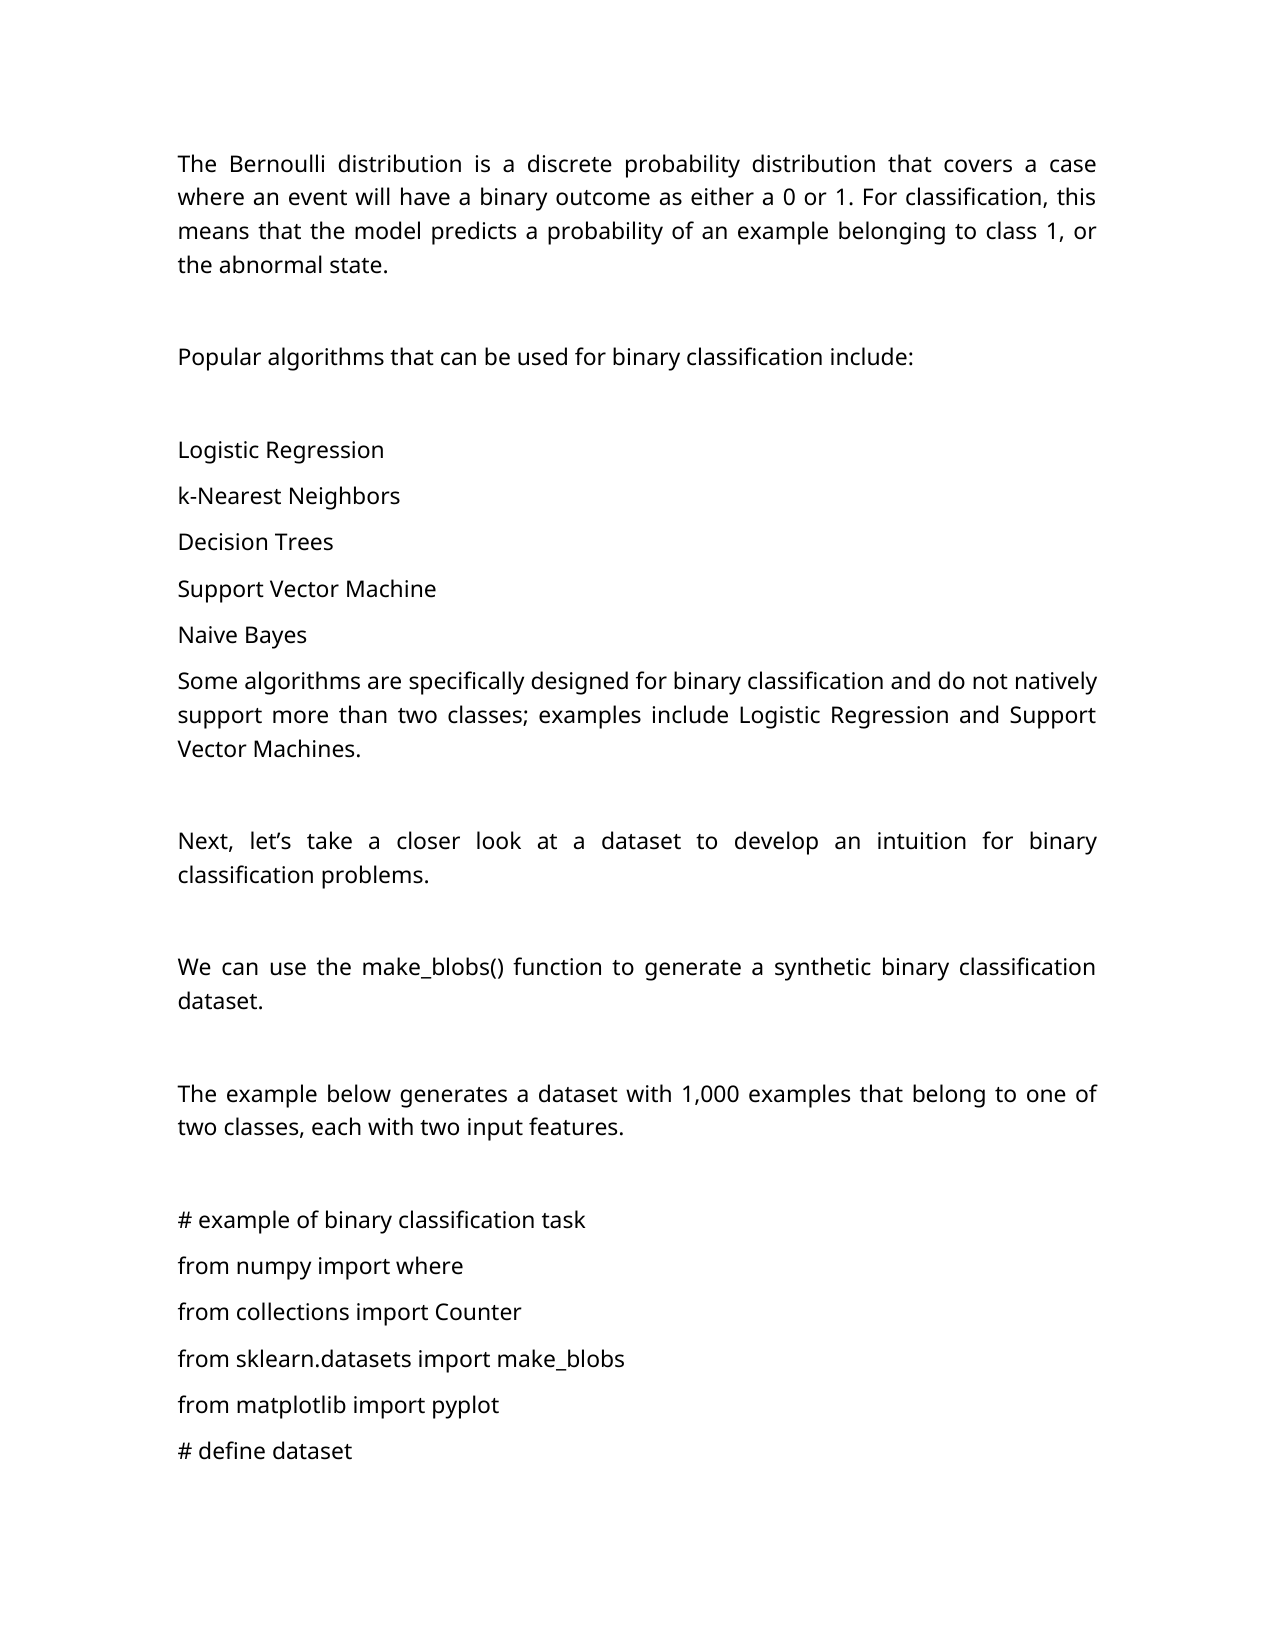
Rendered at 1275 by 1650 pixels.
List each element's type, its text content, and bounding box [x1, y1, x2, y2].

text Popular algorithms that can be used for binary classification include: [177, 341, 1098, 373]
text k-Nearest Neighbors [177, 480, 1098, 511]
text from collections import Counter [177, 1296, 1098, 1328]
text Decision Trees [177, 526, 1098, 558]
text # define dataset [177, 1435, 1098, 1466]
text Some algorithms are specifically designed for binary classification and do not natively support more than two classes; examples include Logistic Regression and Support Vector Machines. [177, 665, 1098, 764]
text # example of binary classification task [177, 1204, 1098, 1235]
text Naive Bayes [177, 619, 1098, 650]
text Logistic Regression [177, 434, 1098, 465]
text We can use the make_blobs() function to generate a synthetic binary classification dataset. [177, 951, 1098, 1016]
text from matplotlib import pyplot [177, 1389, 1098, 1420]
text The Bernoulli distribution is a discrete probability distribution that covers a case where an event will have a binary outcome as either a 0 or 1. For classification, this means that the model predicts a probability of an example belonging to class 1, or the abnormal state. [177, 148, 1098, 280]
text Support Vector Machine [177, 573, 1098, 604]
text from numpy import where [177, 1250, 1098, 1281]
text from sklearn.datasets import make_blobs [177, 1343, 1098, 1374]
text The example below generates a dataset with 1,000 examples that belong to one of two classes, each with two input features. [177, 1078, 1098, 1143]
text Next, let’s take a closer look at a dataset to develop an intuition for binary classification problems. [177, 825, 1098, 890]
